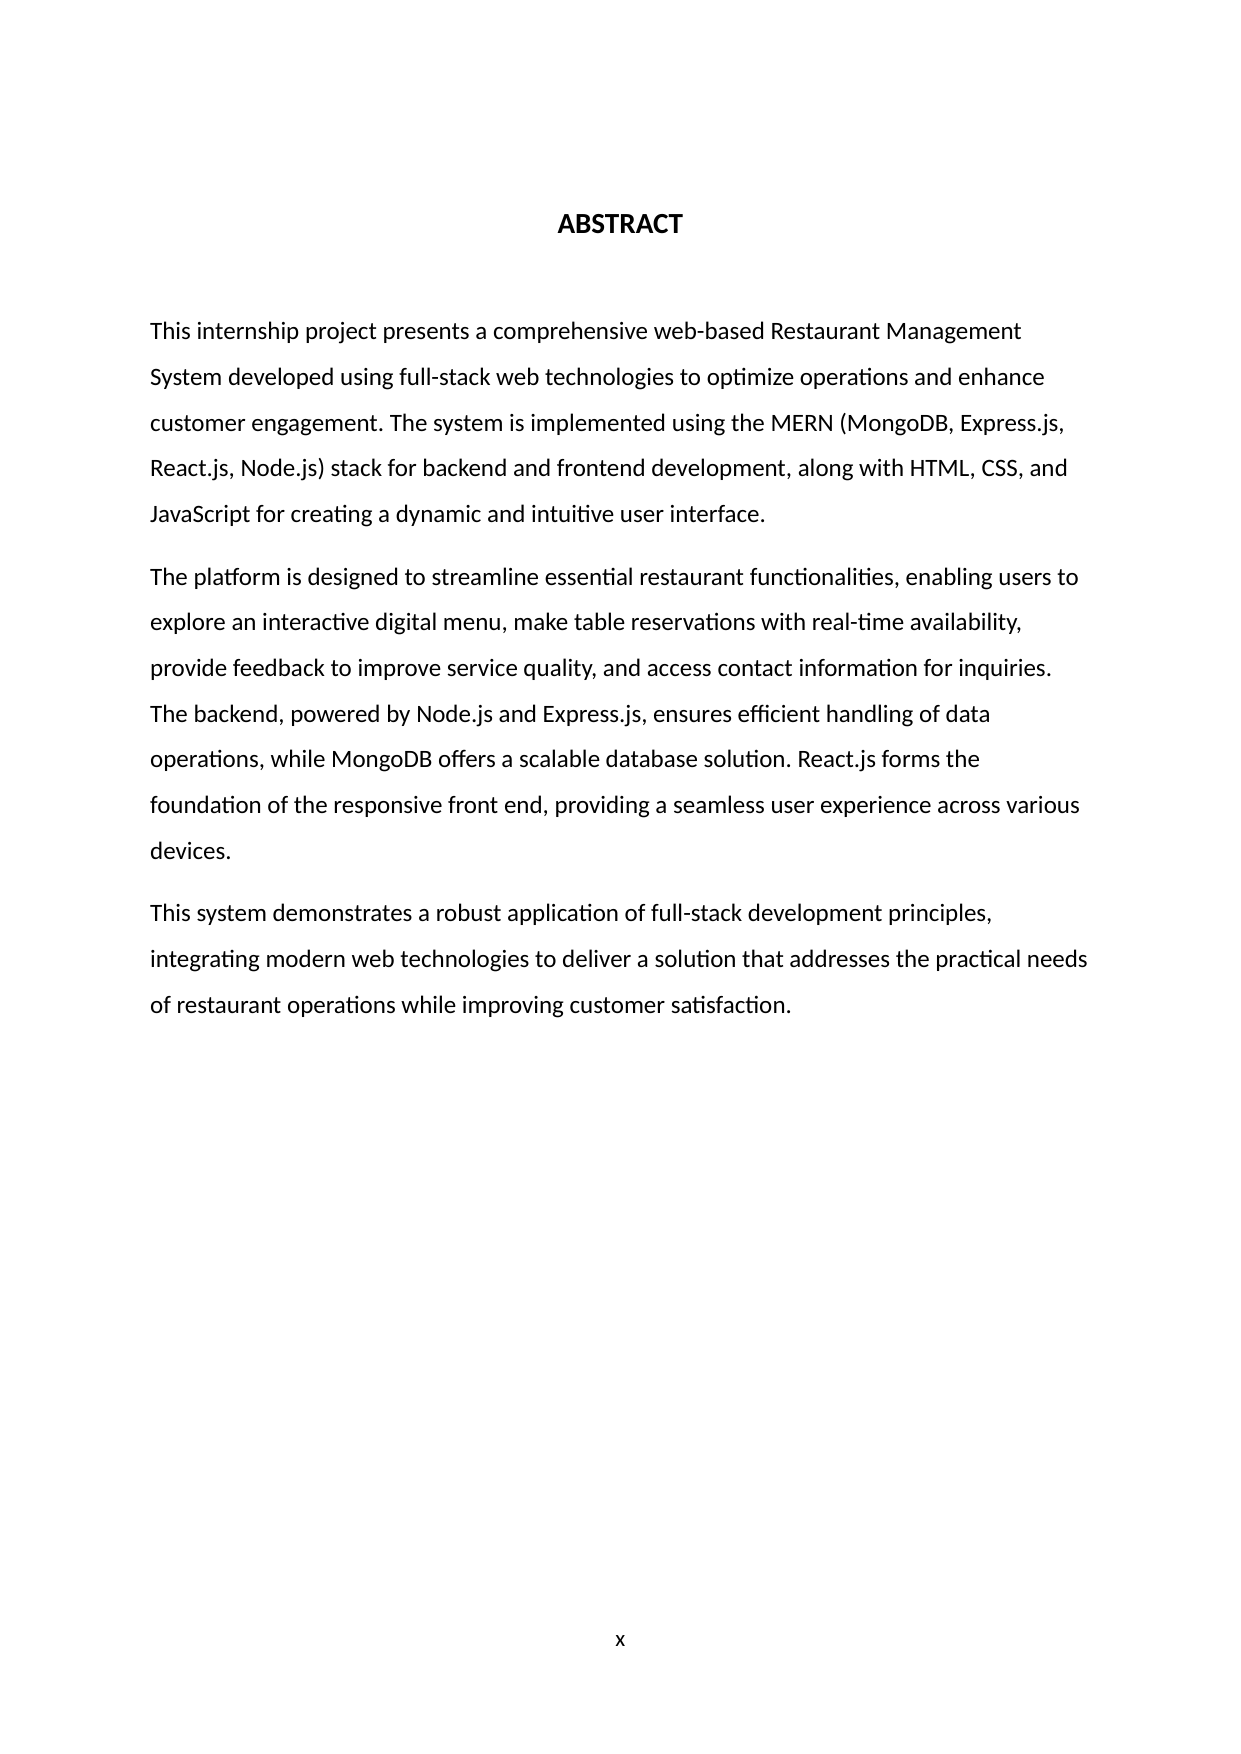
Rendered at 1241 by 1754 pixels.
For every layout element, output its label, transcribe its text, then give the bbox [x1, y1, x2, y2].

text The platform is designed to streamline essential restaurant functionalities, enabling users to explore an interactive digital menu, make table reservations with real-time availability, provide feedback to improve service quality, and access contact information for inquiries. The backend, powered by Node.js and Express.js, ensures efficient handling of data operations, while MongoDB offers a scalable database solution. React.js forms the foundation of the responsive front end, providing a seamless user experience across various devices. [150, 561, 1090, 866]
text This system demonstrates a robust application of full-stack development principles, integrating modern web technologies to deliver a solution that addresses the practical needs of restaurant operations while improving customer satisfaction. [150, 897, 1090, 1019]
text ABSTRACT [150, 205, 1090, 241]
text This internship project presents a comprehensive web-based Restaurant Management System developed using full-stack web technologies to optimize operations and enhance customer engagement. The system is implemented using the MERN (MongoDB, Express.js, React.js, Node.js) stack for backend and frontend development, along with HTML, CSS, and JavaScript for creating a dynamic and intuitive user interface. [150, 315, 1090, 529]
